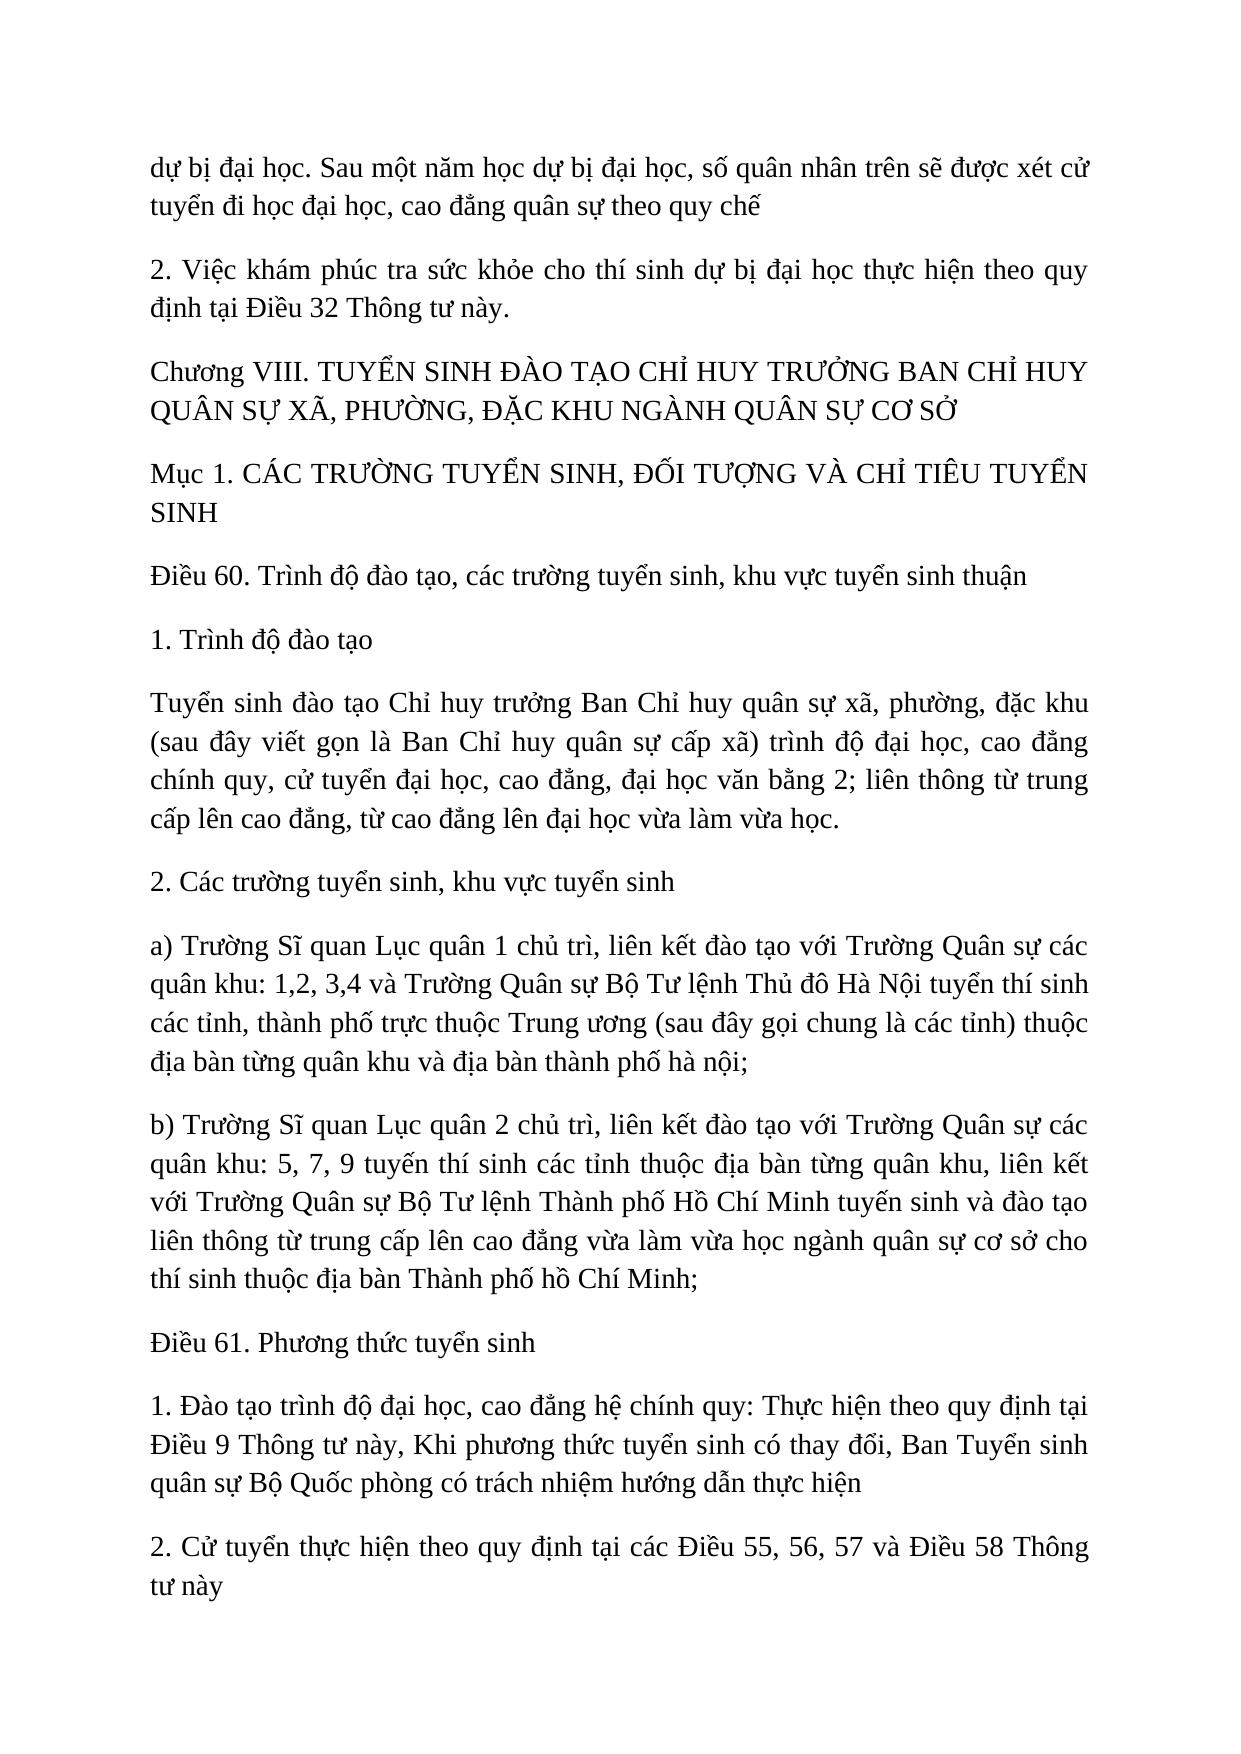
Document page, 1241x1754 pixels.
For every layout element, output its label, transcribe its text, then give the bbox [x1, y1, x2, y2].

text 2. Việc khám phúc tra sức khỏe cho thí sinh dự bị đại học thực hiện theo quy định tại Điều 32 Thông tư này. [150, 252, 1090, 324]
text a) Trường Sĩ quan Lục quân 1 chủ trì, liên kết đào tạo với Trường Quân sự các quân khu: 1,2, 3,4 và Trường Quân sự Bộ Tư lệnh Thủ đô Hà Nội tuyển thí sinh các tỉnh, thành phố trực thuộc Trung ương (sau đây gọi chung là các tỉnh) thuộc địa bàn từng quân khu và địa bàn thành phố hà nội; [150, 928, 1090, 1077]
text 1. Đào tạo trình độ đại học, cao đẳng hệ chính quy: Thực hiện theo quy định tại Điều 9 Thông tư này, Khi phương thức tuyển sinh có thay đổi, Ban Tuyển sinh quân sự Bộ Quốc phòng có trách nhiệm hướng dẫn thực hiện [150, 1388, 1090, 1499]
text Tuyển sinh đào tạo Chỉ huy trưởng Ban Chỉ huy quân sự xã, phường, đặc khu (sau đây viết gọn là Ban Chỉ huy quân sự cấp xã) trình độ đại học, cao đẳng chính quy, cử tuyển đại học, cao đẳng, đại học văn bằng 2; liên thông từ trung cấp lên cao đẳng, từ cao đẳng lên đại học vừa làm vừa học. [150, 685, 1090, 834]
text Chương VIII. TUYỂN SINH ĐÀO TẠO CHỈ HUY TRƯỞNG BAN CHỈ HUY QUÂN SỰ XÃ, PHƯỜNG, ĐẶC KHU NGÀNH QUÂN SỰ CƠ SỞ [150, 354, 1090, 426]
text 2. Cử tuyển thực hiện theo quy định tại các Điều 55, 56, 57 và Điều 58 Thông tư này [150, 1529, 1090, 1601]
text Điều 60. Trình độ đào tạo, các trường tuyển sinh, khu vực tuyển sinh thuận [150, 558, 1090, 592]
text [150, 150, 1090, 222]
text Mục 1. CÁC TRƯỜNG TUYỂN SINH, ĐỐI TƯỢNG VÀ CHỈ TIÊU TUYỂN SINH [150, 456, 1090, 528]
text Điều 61. Phương thức tuyển sinh [150, 1325, 1090, 1358]
text 1. Trình độ đào tạo [150, 622, 1090, 655]
text 2. Các trường tuyển sinh, khu vực tuyển sinh [150, 864, 1090, 898]
text b) Trường Sĩ quan Lục quân 2 chủ trì, liên kết đào tạo với Trường Quân sự các quân khu: 5, 7, 9 tuyến thí sinh các tỉnh thuộc địa bàn từng quân khu, liên kết với Trường Quân sự Bộ Tư lệnh Thành phố Hồ Chí Minh tuyến sinh và đào tạo liên thông từ trung cấp lên cao đẳng vừa làm vừa học ngành quân sự cơ sở cho thí sinh thuộc địa bàn Thành phố hồ Chí Minh; [150, 1107, 1090, 1295]
